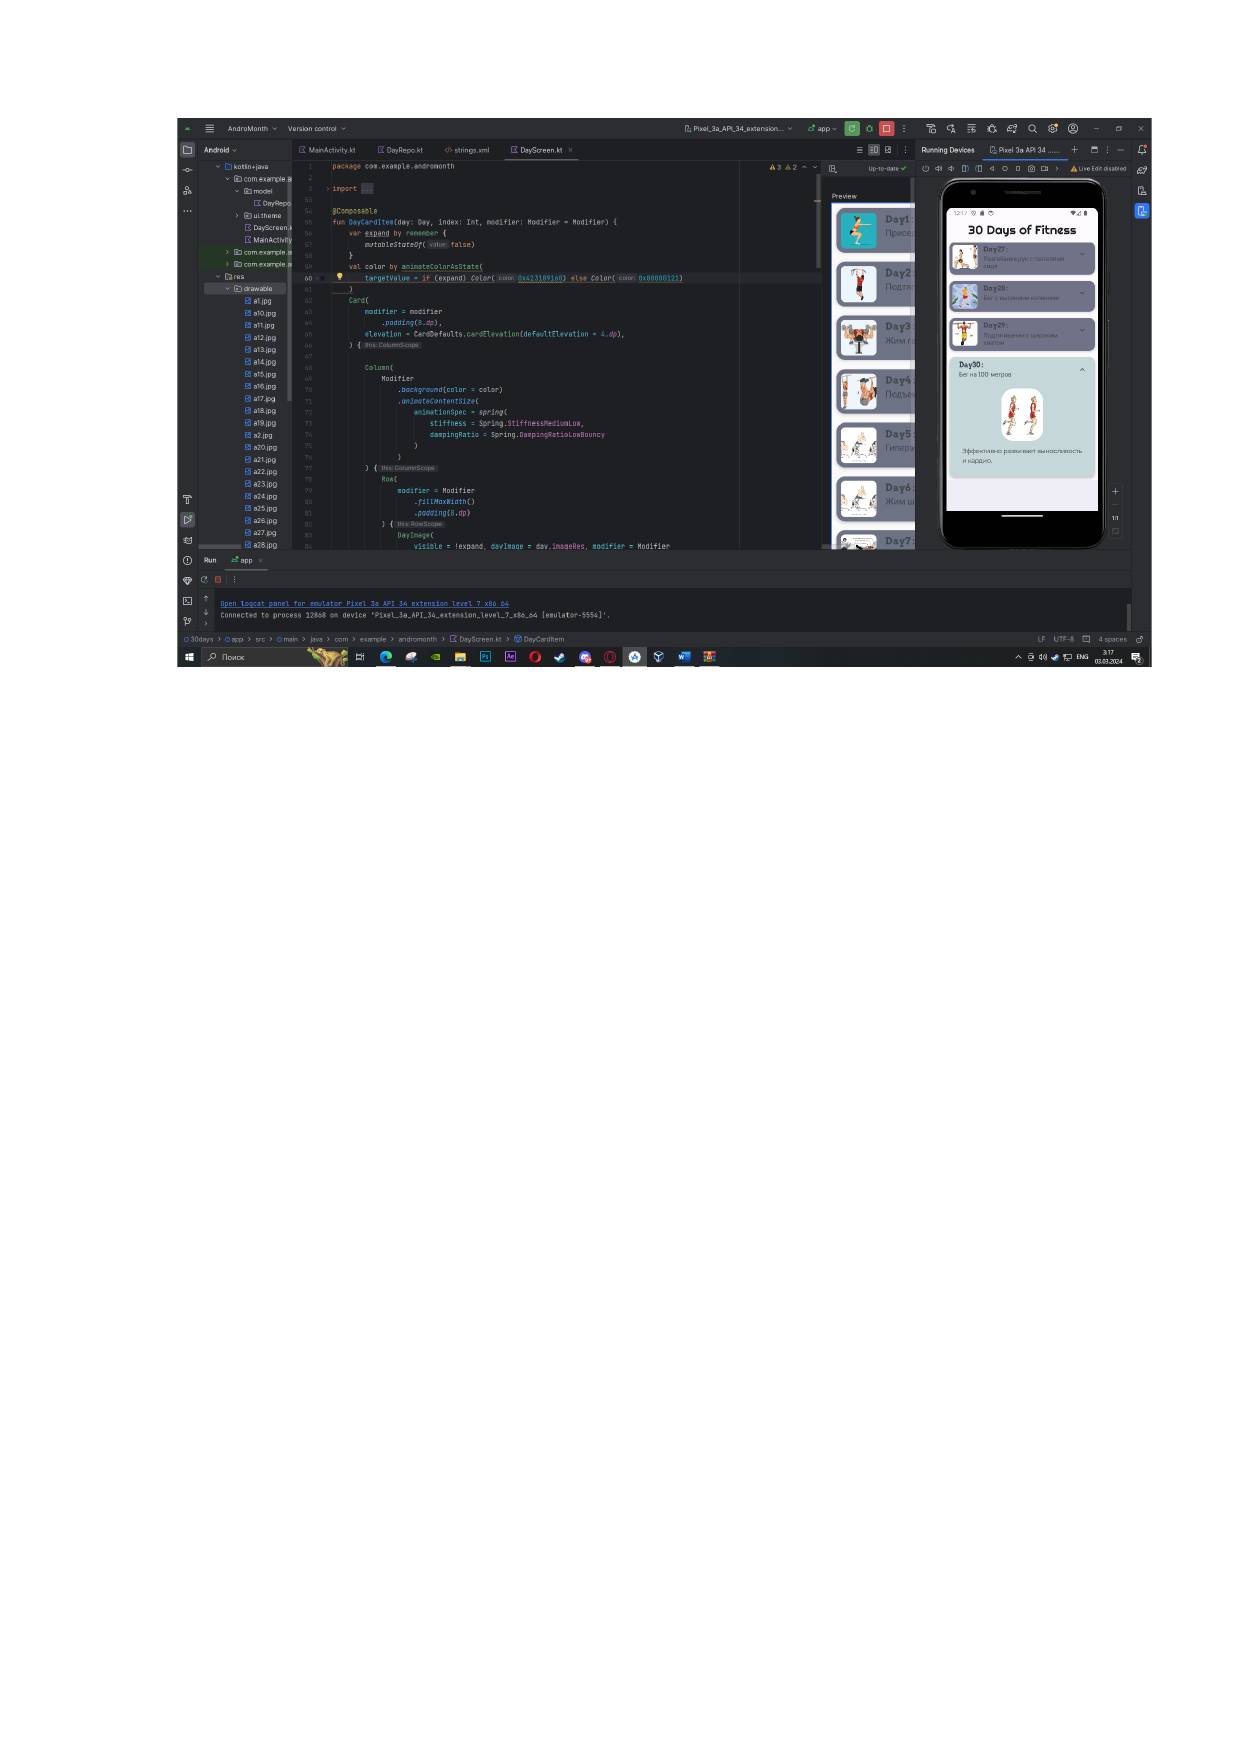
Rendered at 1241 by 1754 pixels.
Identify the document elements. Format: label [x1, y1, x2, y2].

picture [177, 118, 1152, 667]
